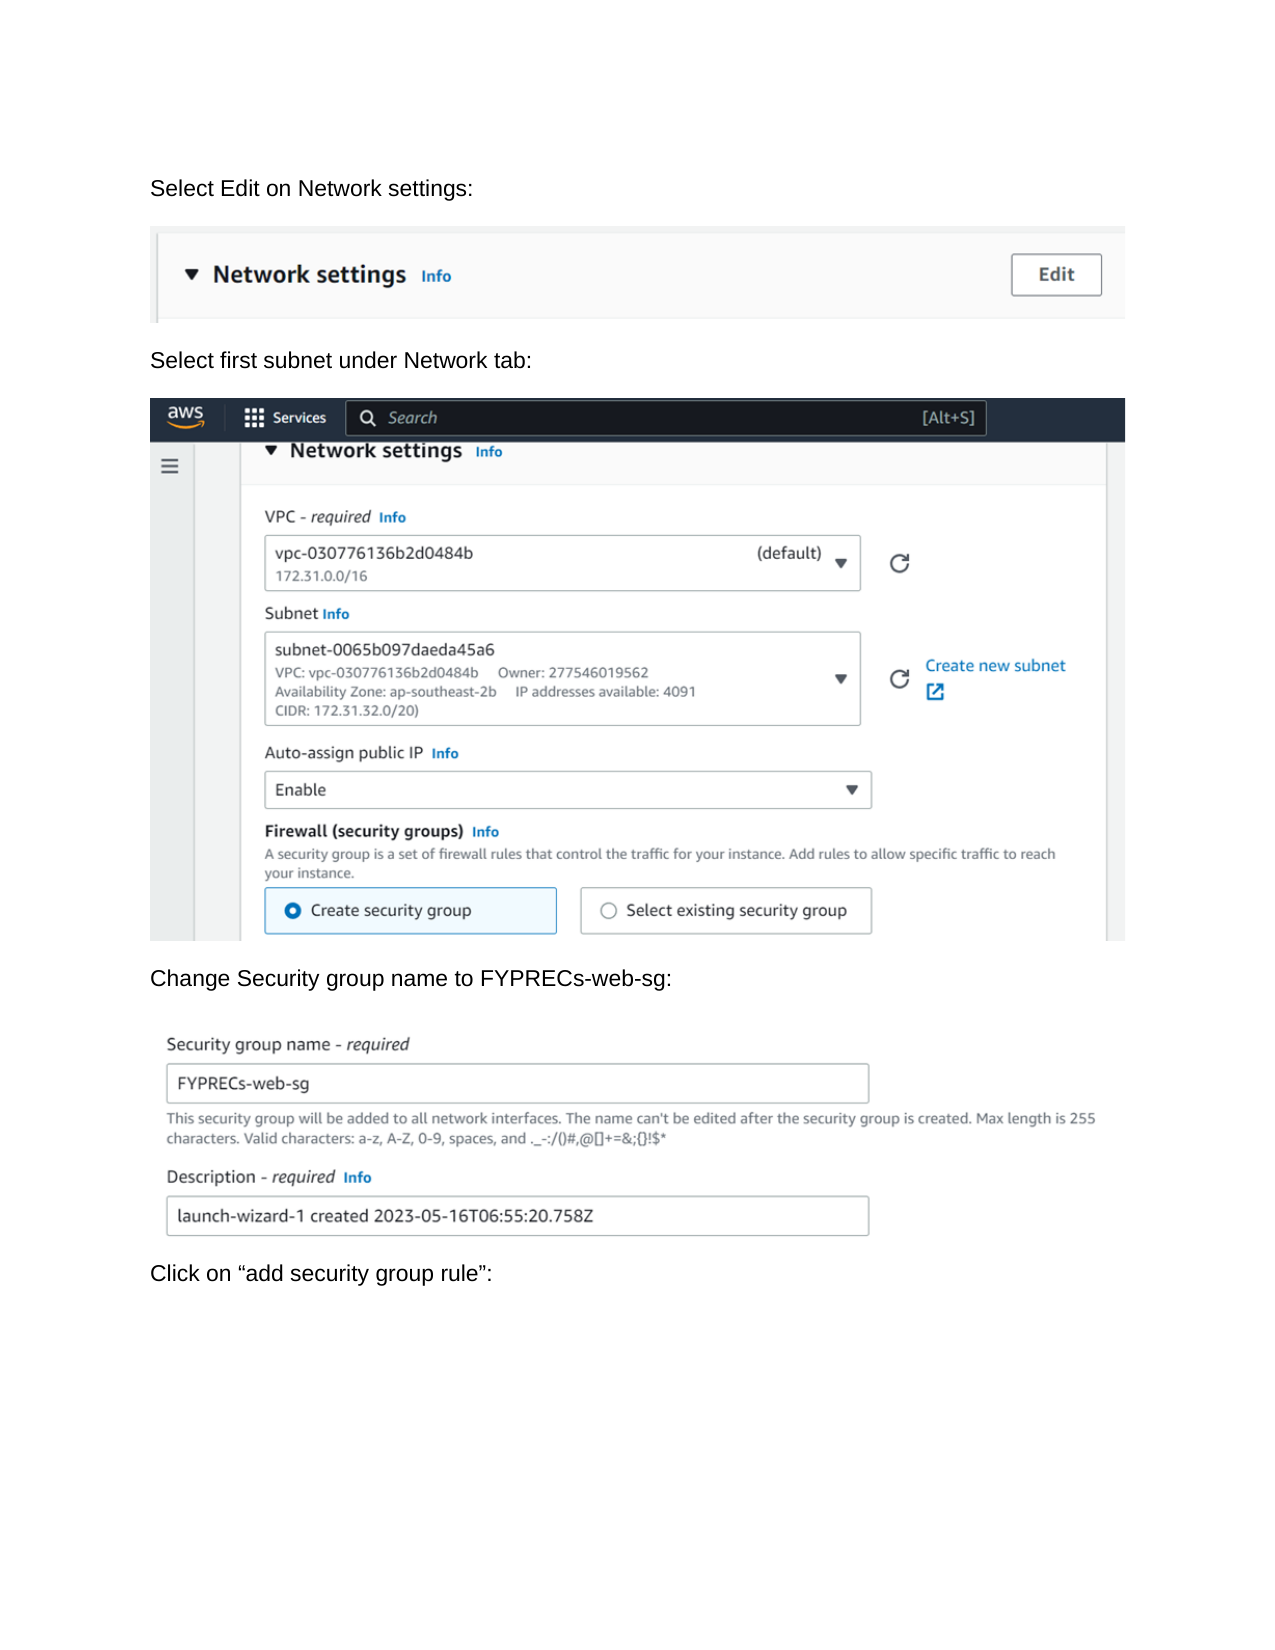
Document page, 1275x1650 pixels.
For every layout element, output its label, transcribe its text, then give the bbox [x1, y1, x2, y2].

picture [150, 1016, 1125, 1261]
picture [150, 398, 1125, 941]
text Change Security group name to FYPRECs-web-sg: [150, 965, 1125, 992]
text Select first subnet under Network tab: [150, 347, 1125, 373]
text Click on “add security group rule”: [150, 1261, 1125, 1287]
text Select Edit on Network settings: [150, 175, 1125, 201]
picture [150, 226, 1125, 323]
